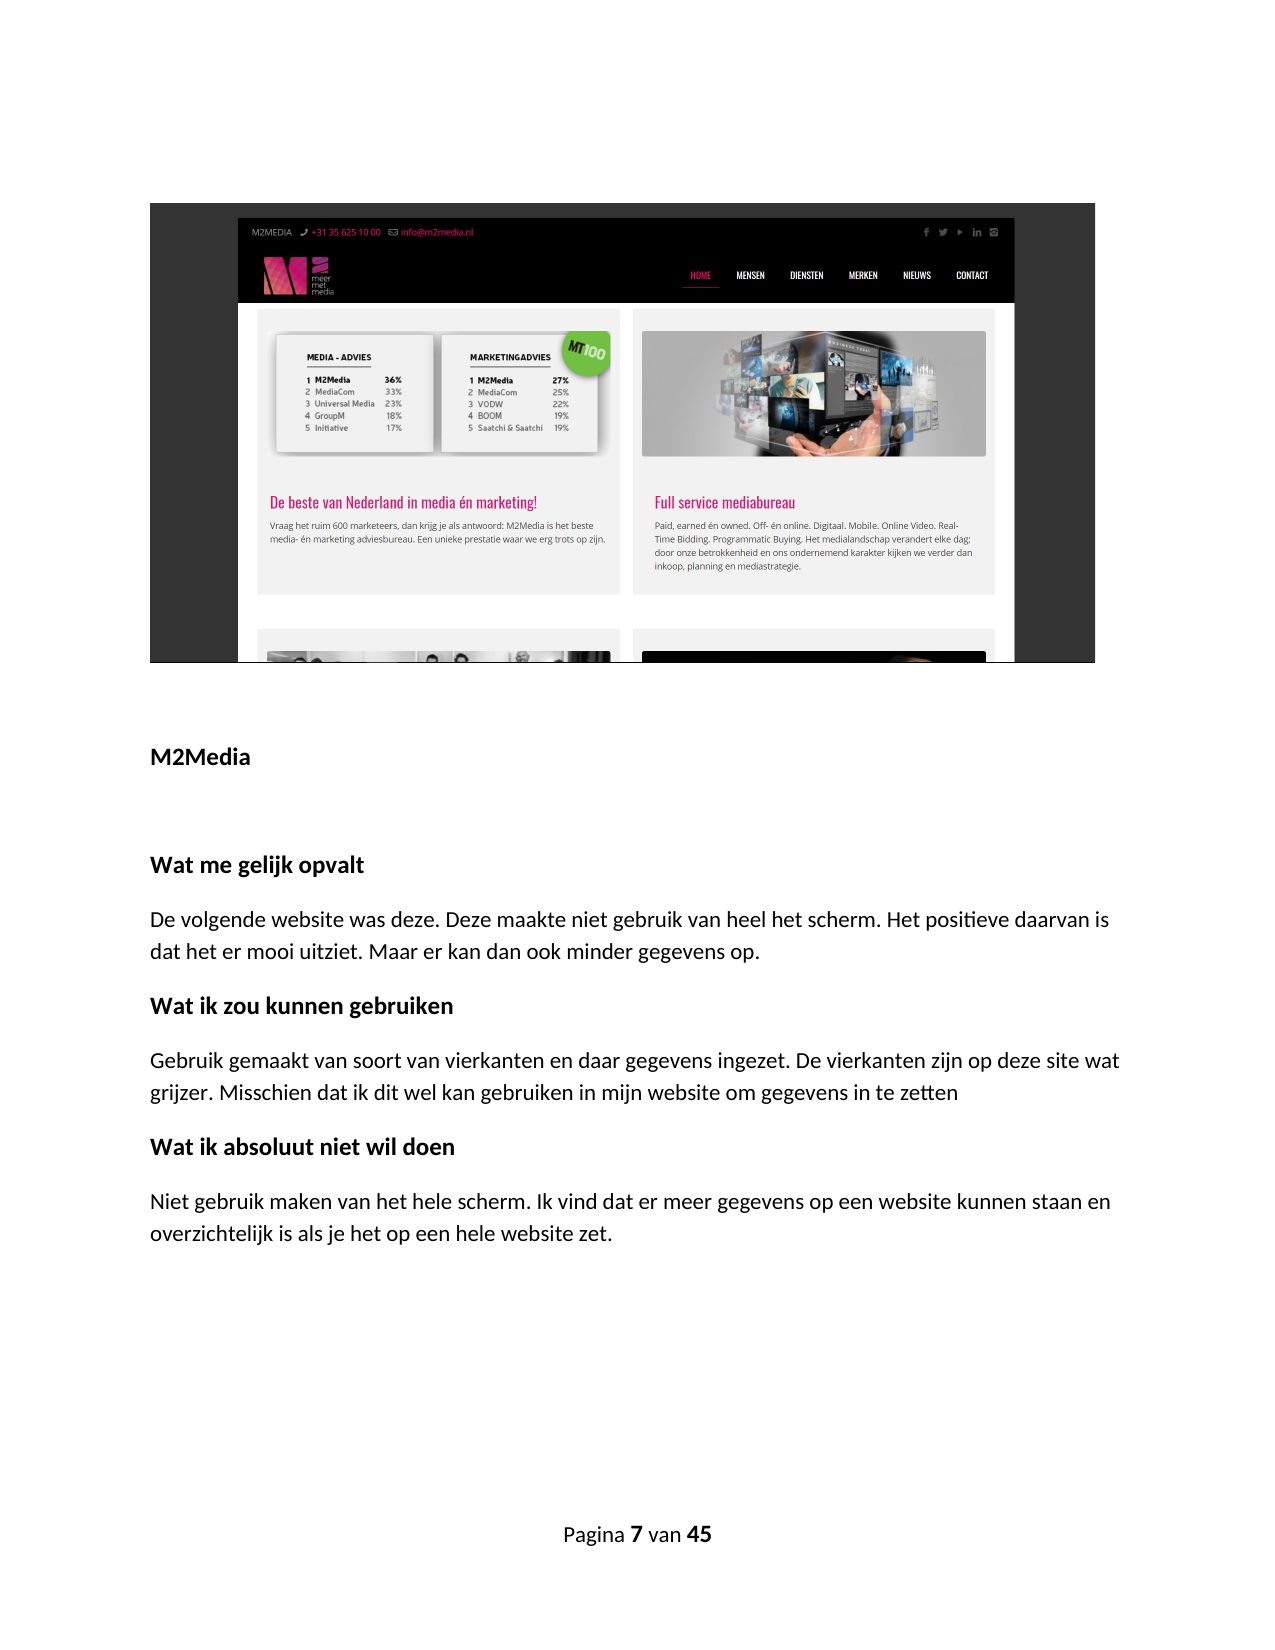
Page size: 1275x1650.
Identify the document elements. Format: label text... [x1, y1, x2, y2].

text Wat ik zou kunnen gebruiken [150, 991, 1125, 1021]
text De volgende website was deze. Deze maakte niet gebruik van heel het scherm. Het positieve daarvan is dat het er mooi uitziet. Maar er kan dan ook minder gegevens op. [150, 905, 1125, 966]
text Niet gebruik maken van het hele scherm. Ik vind dat er meer gegevens op een website kunnen staan en overzichtelijk is als je het op een hele website zet. [150, 1187, 1125, 1248]
text Wat ik absoluut niet wil doen [150, 1132, 1125, 1162]
text Gebruik gemaakt van soort van vierkanten en daar gegevens ingezet. De vierkanten zijn op deze site wat grijzer. Misschien dat ik dit wel kan gebruiken in mijn website om gegevens in te zetten [150, 1046, 1125, 1107]
picture [150, 203, 1096, 663]
text M2Media [150, 741, 1125, 771]
text Wat me gelijk opvalt [150, 849, 1125, 880]
